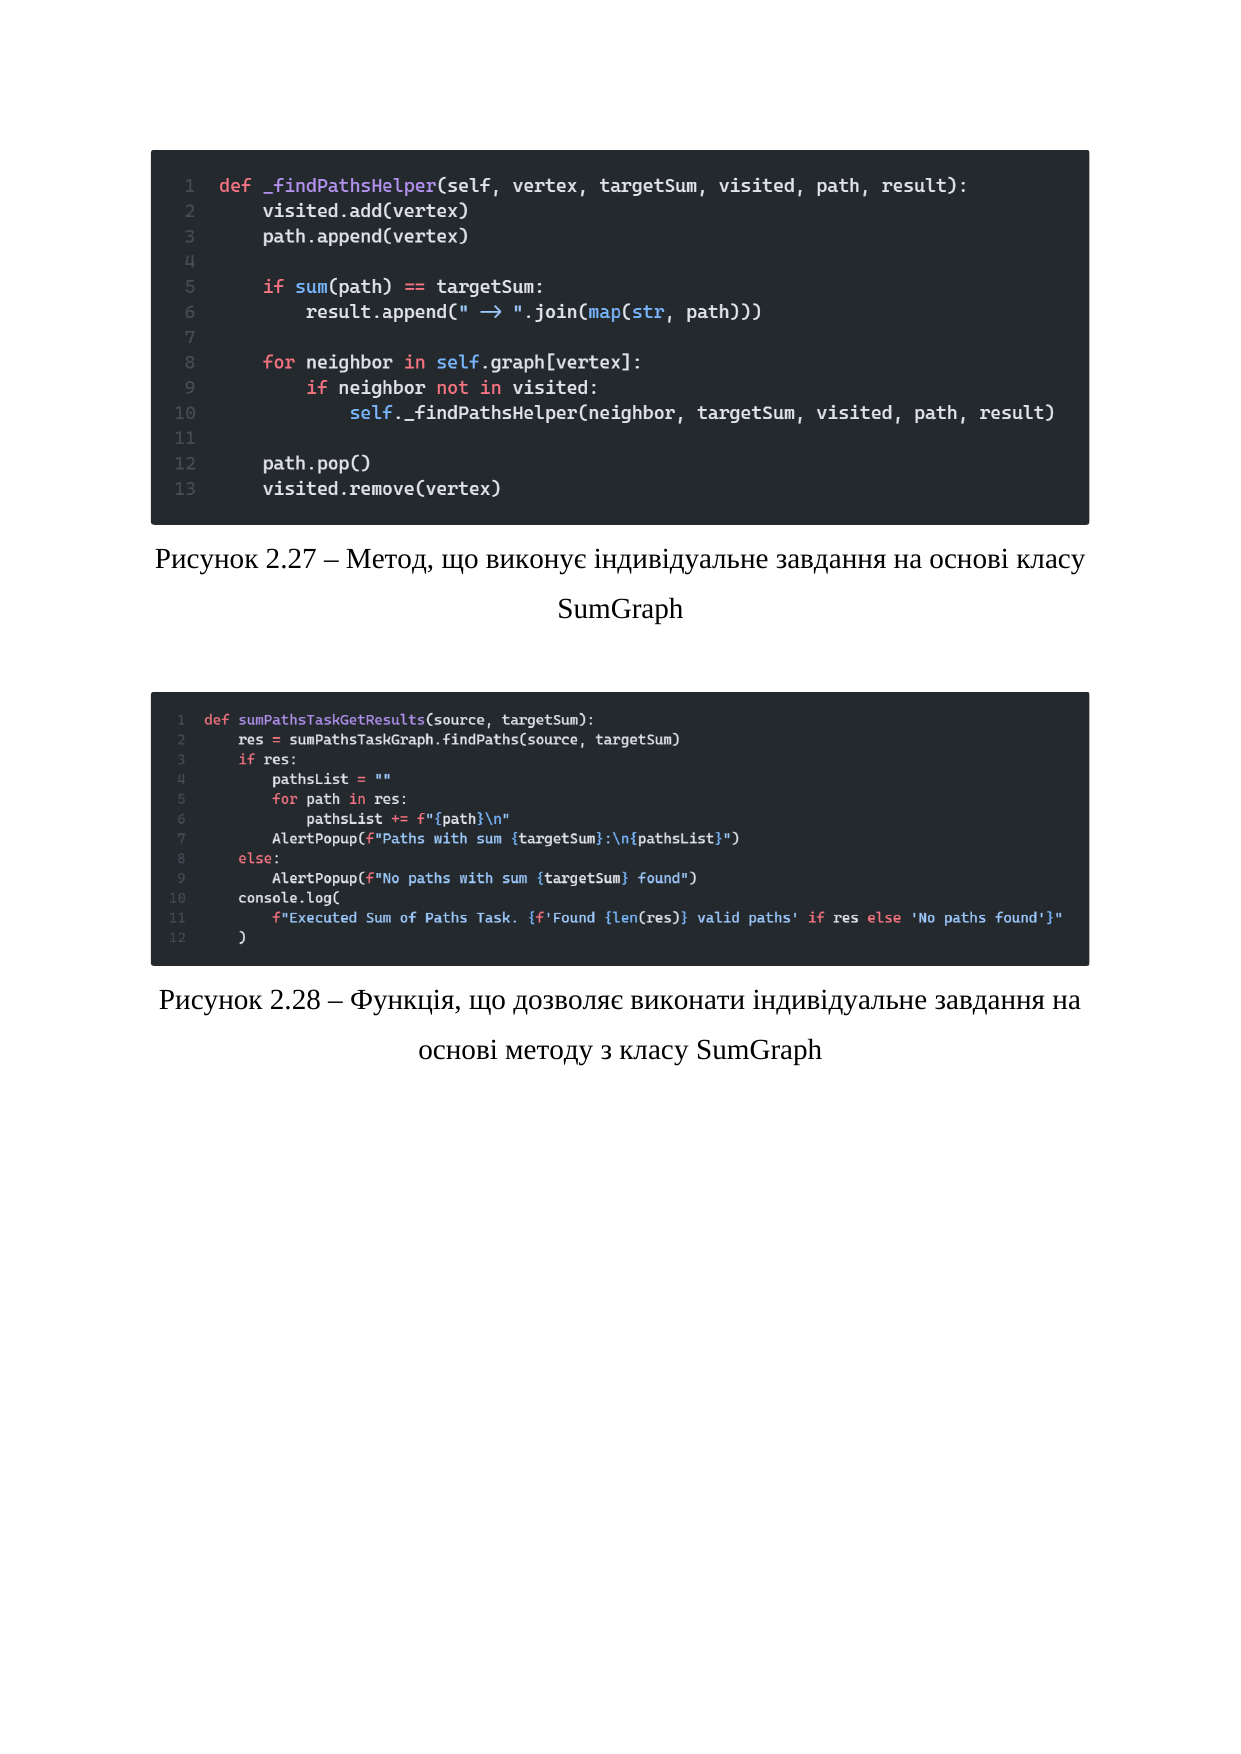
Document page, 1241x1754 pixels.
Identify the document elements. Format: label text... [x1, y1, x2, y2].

picture [150, 692, 1090, 966]
text Рисунок 2.27 – Метод, що виконує індивідуальне завдання на основі класу SumGraph [150, 541, 1090, 625]
text Рисунок 2.28 – Функція, що дозволяє виконати індивідуальне завдання на основі методу з класу SumGraph [150, 982, 1090, 1066]
picture [150, 150, 1090, 525]
